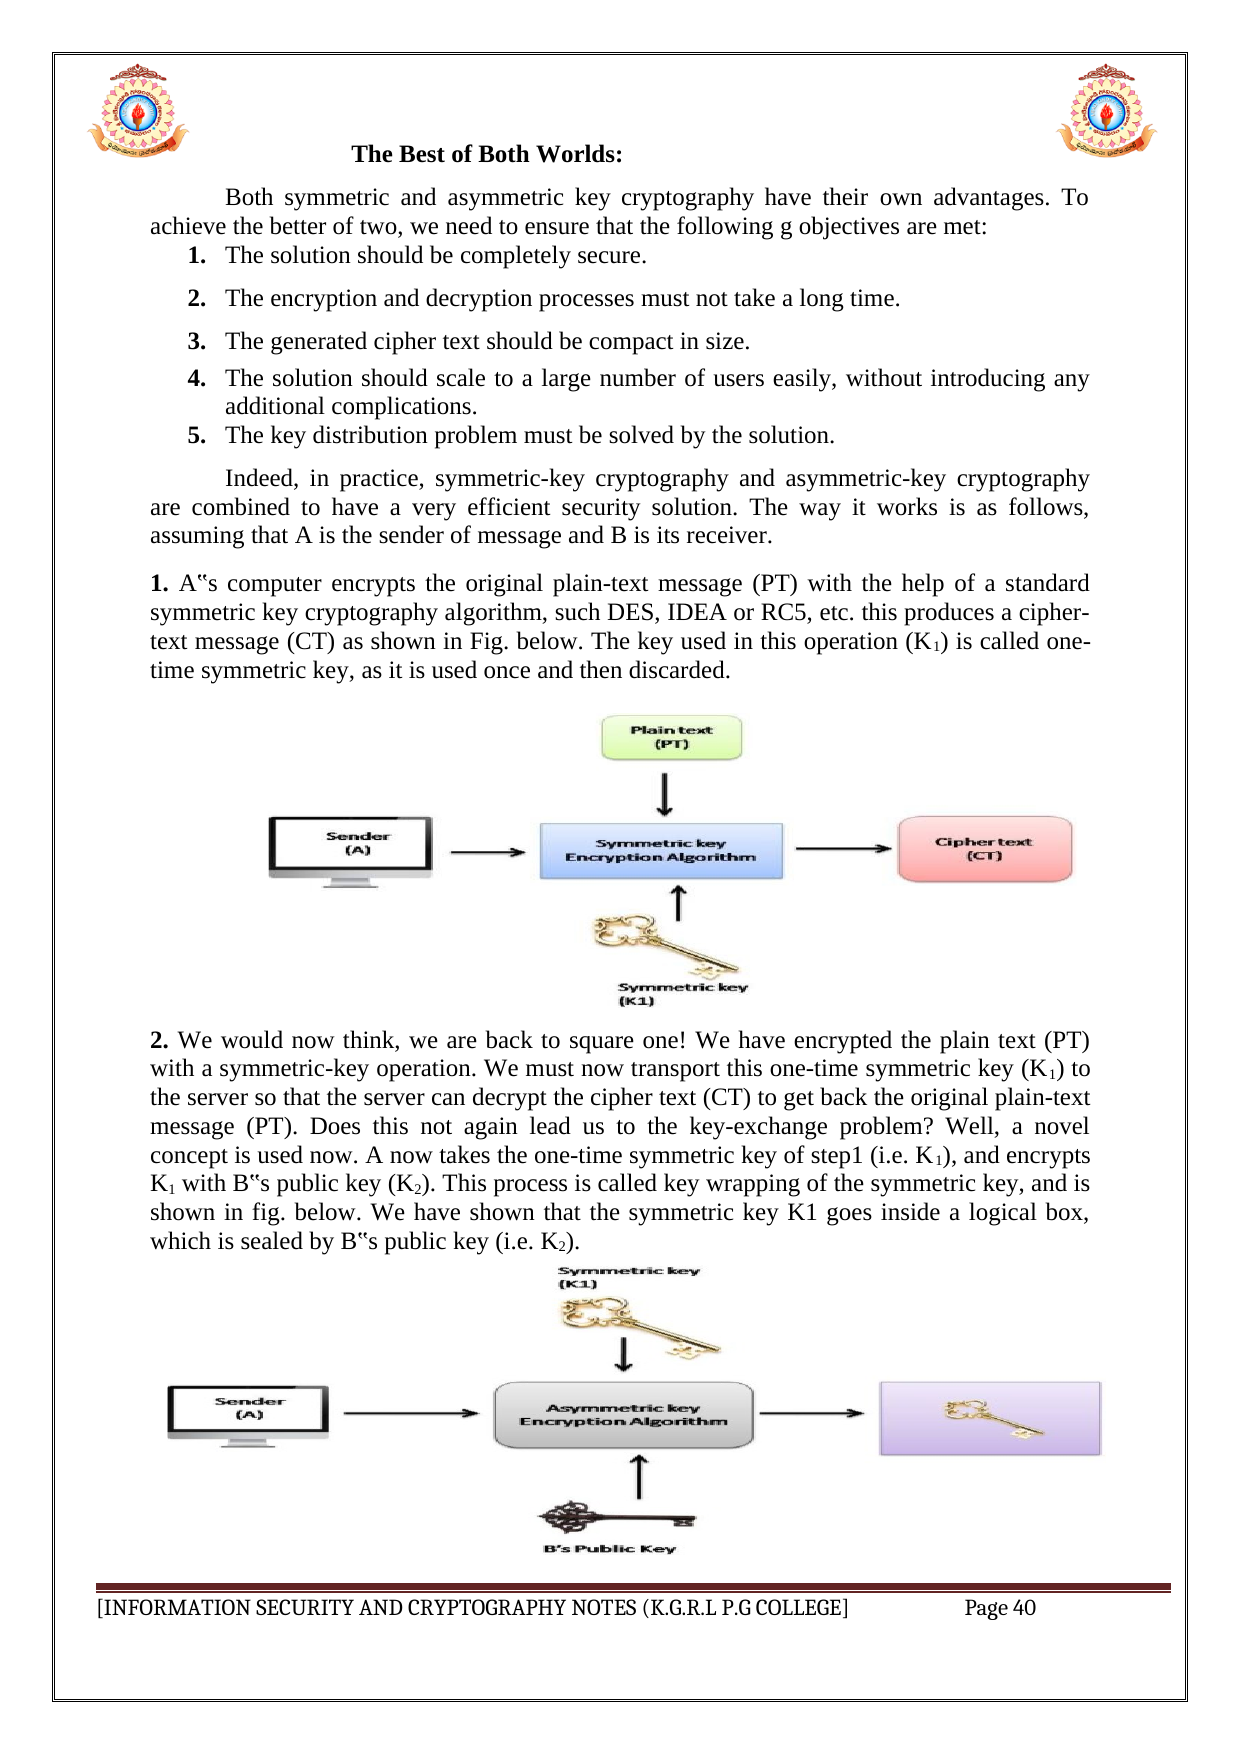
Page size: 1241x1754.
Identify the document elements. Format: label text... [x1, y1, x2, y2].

text The Best of Both Worlds: [150, 139, 1129, 168]
list A‟s computer encrypts the original plain-text message (PT) with the help of a standard symmetric key cryptography algorithm, such DES, IDEA or RC5, etc. this produces a cipher- text message (CT) as shown in Fig. below. The key used in this operation (K1) is called one- time symmetric key, as it is used once and then discarded. [150, 568, 1091, 683]
picture [1042, 62, 1172, 156]
list The solution should be completely secure. [187, 240, 1171, 268]
list We would now think, we are back to square one! We have encrypted the plain text (PT) with a symmetric-key operation. We must now transport this one-time symmetric key (K1) to the server so that the server can decrypt the cipher text (CT) to get back the original plain-text message (PT). Does this not again lead us to the key-exchange problem? Well, a novel concept is used now. A now takes the one-time symmetric key of step1 (i.e. K1), and encrypts K1 with B‟s public key (K2). This process is called key wrapping of the symmetric key, and is shown in fig. below. We have shown that the symmetric key K1 goes inside a logical box, which is sealed by B‟s public key (i.e. K2). [150, 1025, 1091, 1255]
text Both symmetric and asymmetric key cryptography have their own advantages. To achieve the better of two, we need to ensure that the following g objectives are met: [150, 182, 1091, 240]
text Indeed, in practice, symmetric-key cryptography and asymmetric-key cryptography are combined to have a very efficient security solution. The way it works is as follows, assuming that A is the sender of message and B is its receiver. [150, 463, 1091, 549]
list The encryption and decryption processes must not take a long time. [187, 283, 1171, 312]
picture [267, 713, 1078, 1008]
list The solution should scale to a large number of users easily, without introducing any additional complications. [187, 363, 1091, 420]
picture [167, 1265, 1107, 1555]
list The generated cipher text should be compact in size. [187, 326, 1171, 355]
list The key distribution problem must be solved by the solution. [187, 420, 1171, 449]
picture [73, 62, 204, 156]
